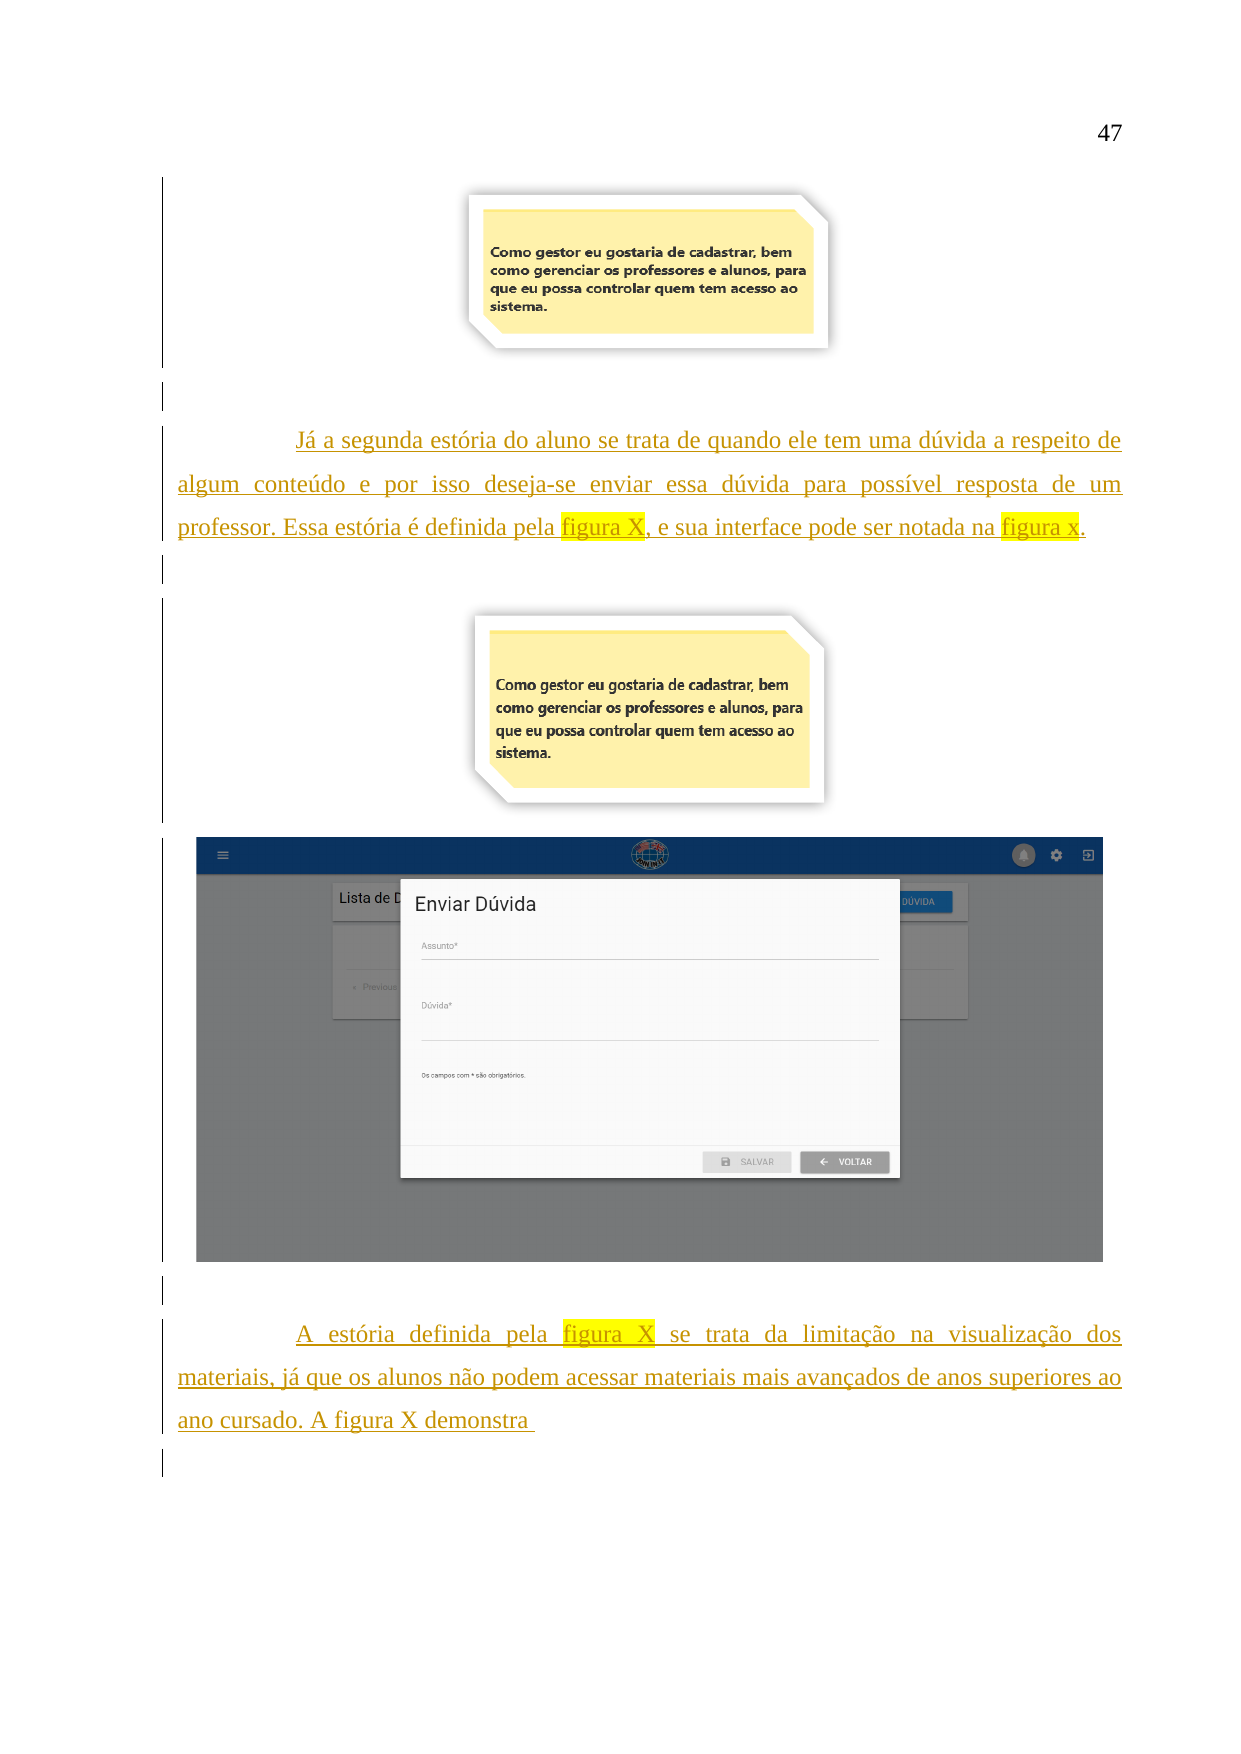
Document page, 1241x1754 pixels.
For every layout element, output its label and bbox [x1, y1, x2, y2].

picture [196, 837, 1103, 1262]
picture [490, 631, 809, 788]
picture [484, 210, 813, 333]
